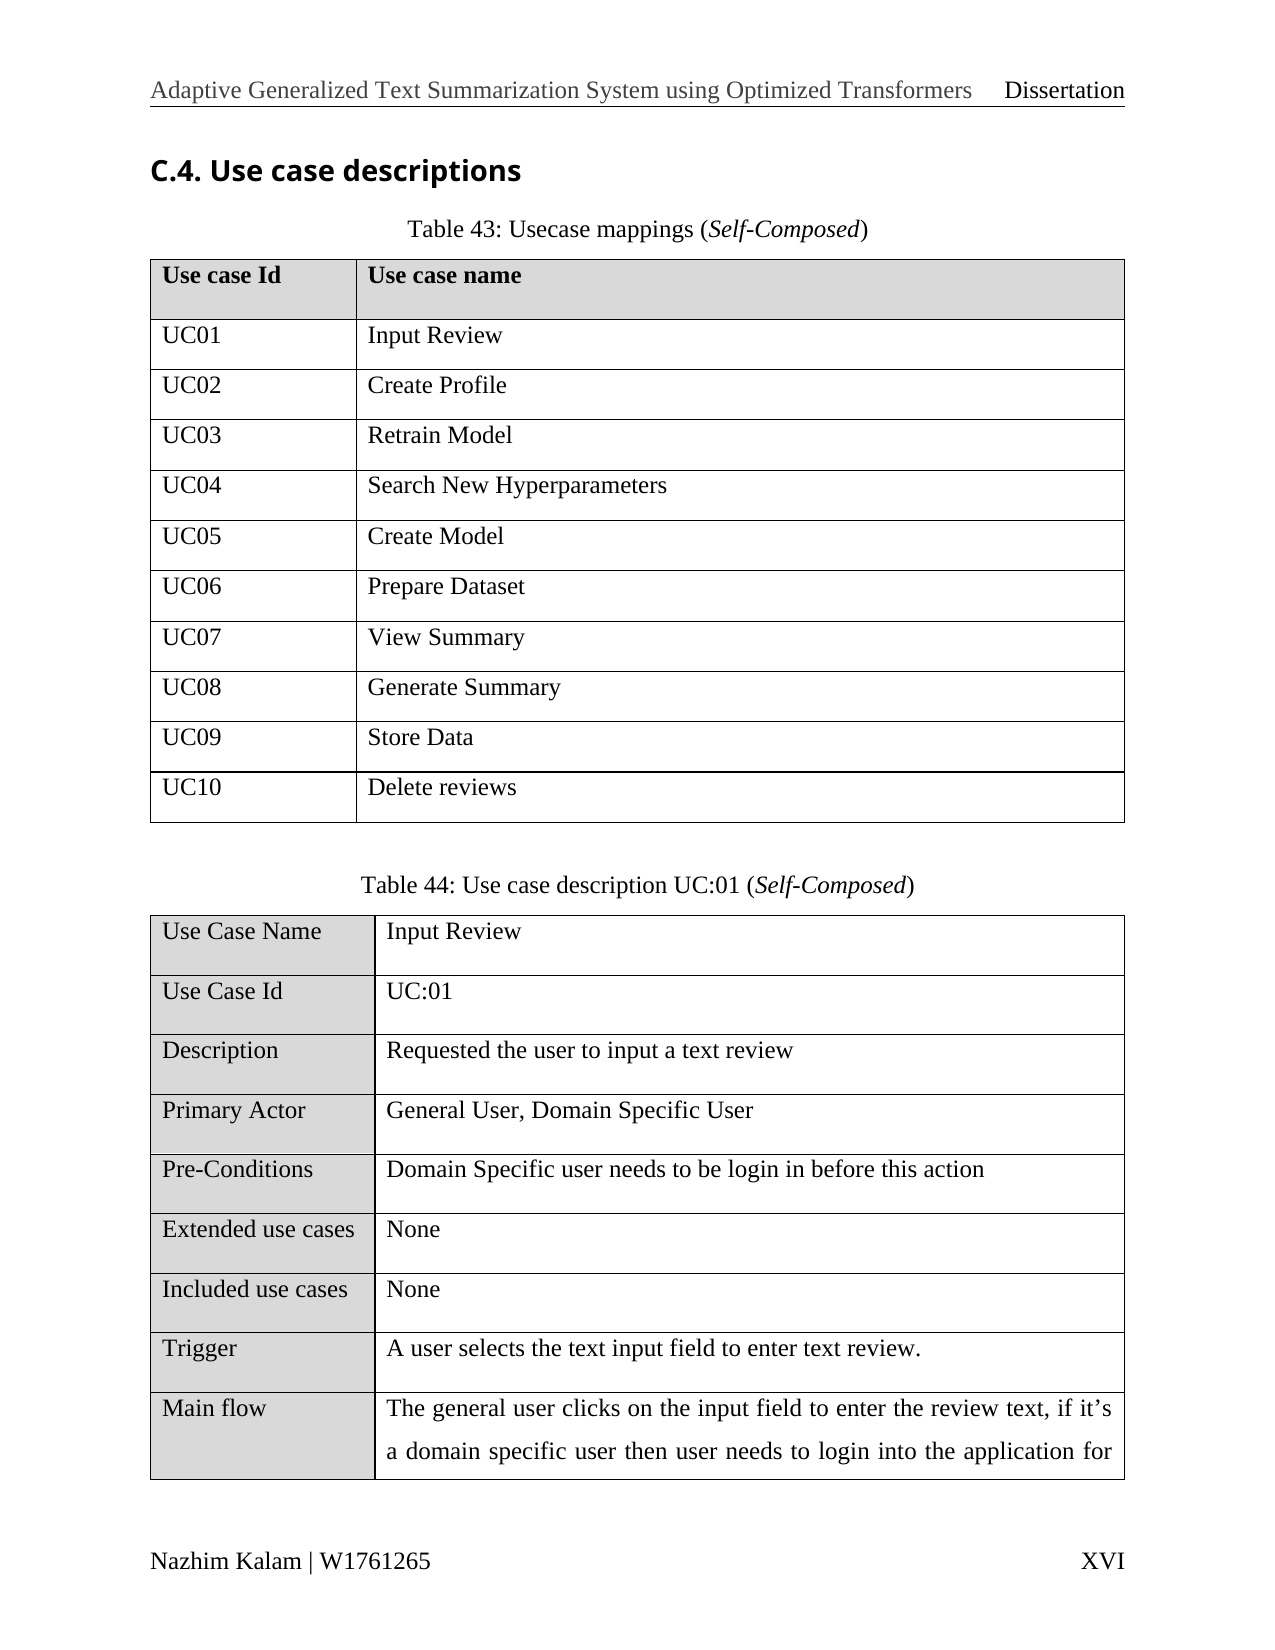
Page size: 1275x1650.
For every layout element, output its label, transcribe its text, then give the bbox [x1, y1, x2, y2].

text Table 43: Usecase mappings (Self-Composed) [150, 214, 1125, 242]
table_cell UC03 [151, 420, 356, 469]
table_cell UC:01 [376, 976, 1124, 1034]
table_header Input Review [376, 916, 1124, 975]
table_cell Pre-Conditions [151, 1155, 374, 1213]
table_cell Use Case Id [151, 976, 374, 1034]
table_cell UC06 [151, 571, 356, 621]
table_cell UC01 [151, 320, 356, 369]
table_cell None [376, 1214, 1124, 1273]
table_cell UC09 [151, 722, 356, 771]
table_cell View Summary [357, 622, 1124, 671]
table_cell Description [151, 1035, 374, 1094]
table_cell General User, Domain Specific User [376, 1095, 1124, 1153]
table_cell Input Review [357, 320, 1124, 369]
table_cell UC04 [151, 471, 356, 520]
table_header Use case Id [151, 260, 356, 319]
table_cell UC02 [151, 370, 356, 419]
table_cell UC10 [151, 773, 356, 822]
table_cell Generate Summary [357, 672, 1124, 721]
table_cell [376, 1393, 1124, 1479]
table_cell UC08 [151, 672, 356, 721]
table_cell Create Profile [357, 370, 1124, 419]
text Table 44: Use case description UC:01 (Self-Composed) [150, 870, 1125, 898]
table_cell Extended use cases [151, 1214, 374, 1273]
table_cell Retrain Model [357, 420, 1124, 469]
table_cell Store Data [357, 722, 1124, 771]
table_header Use case name [357, 260, 1124, 319]
table_cell Requested the user to input a text review [376, 1035, 1124, 1094]
table_header Use Case Name [151, 916, 374, 975]
table_cell A user selects the text input field to enter text review. [376, 1333, 1124, 1392]
table_cell Main flow [151, 1393, 374, 1479]
table_cell Delete reviews [357, 773, 1124, 822]
table_cell Included use cases [151, 1274, 374, 1332]
subtitle C.4. Use case descriptions [150, 150, 1125, 190]
table_cell Domain Specific user needs to be login in before this action [376, 1155, 1124, 1213]
table_cell Primary Actor [151, 1095, 374, 1153]
table_cell Prepare Dataset [357, 571, 1124, 621]
table_cell None [376, 1274, 1124, 1332]
table_cell Search New Hyperparameters [357, 471, 1124, 520]
table_cell UC07 [151, 622, 356, 671]
table_cell Create Model [357, 521, 1124, 570]
table_cell Trigger [151, 1333, 374, 1392]
table_cell UC05 [151, 521, 356, 570]
